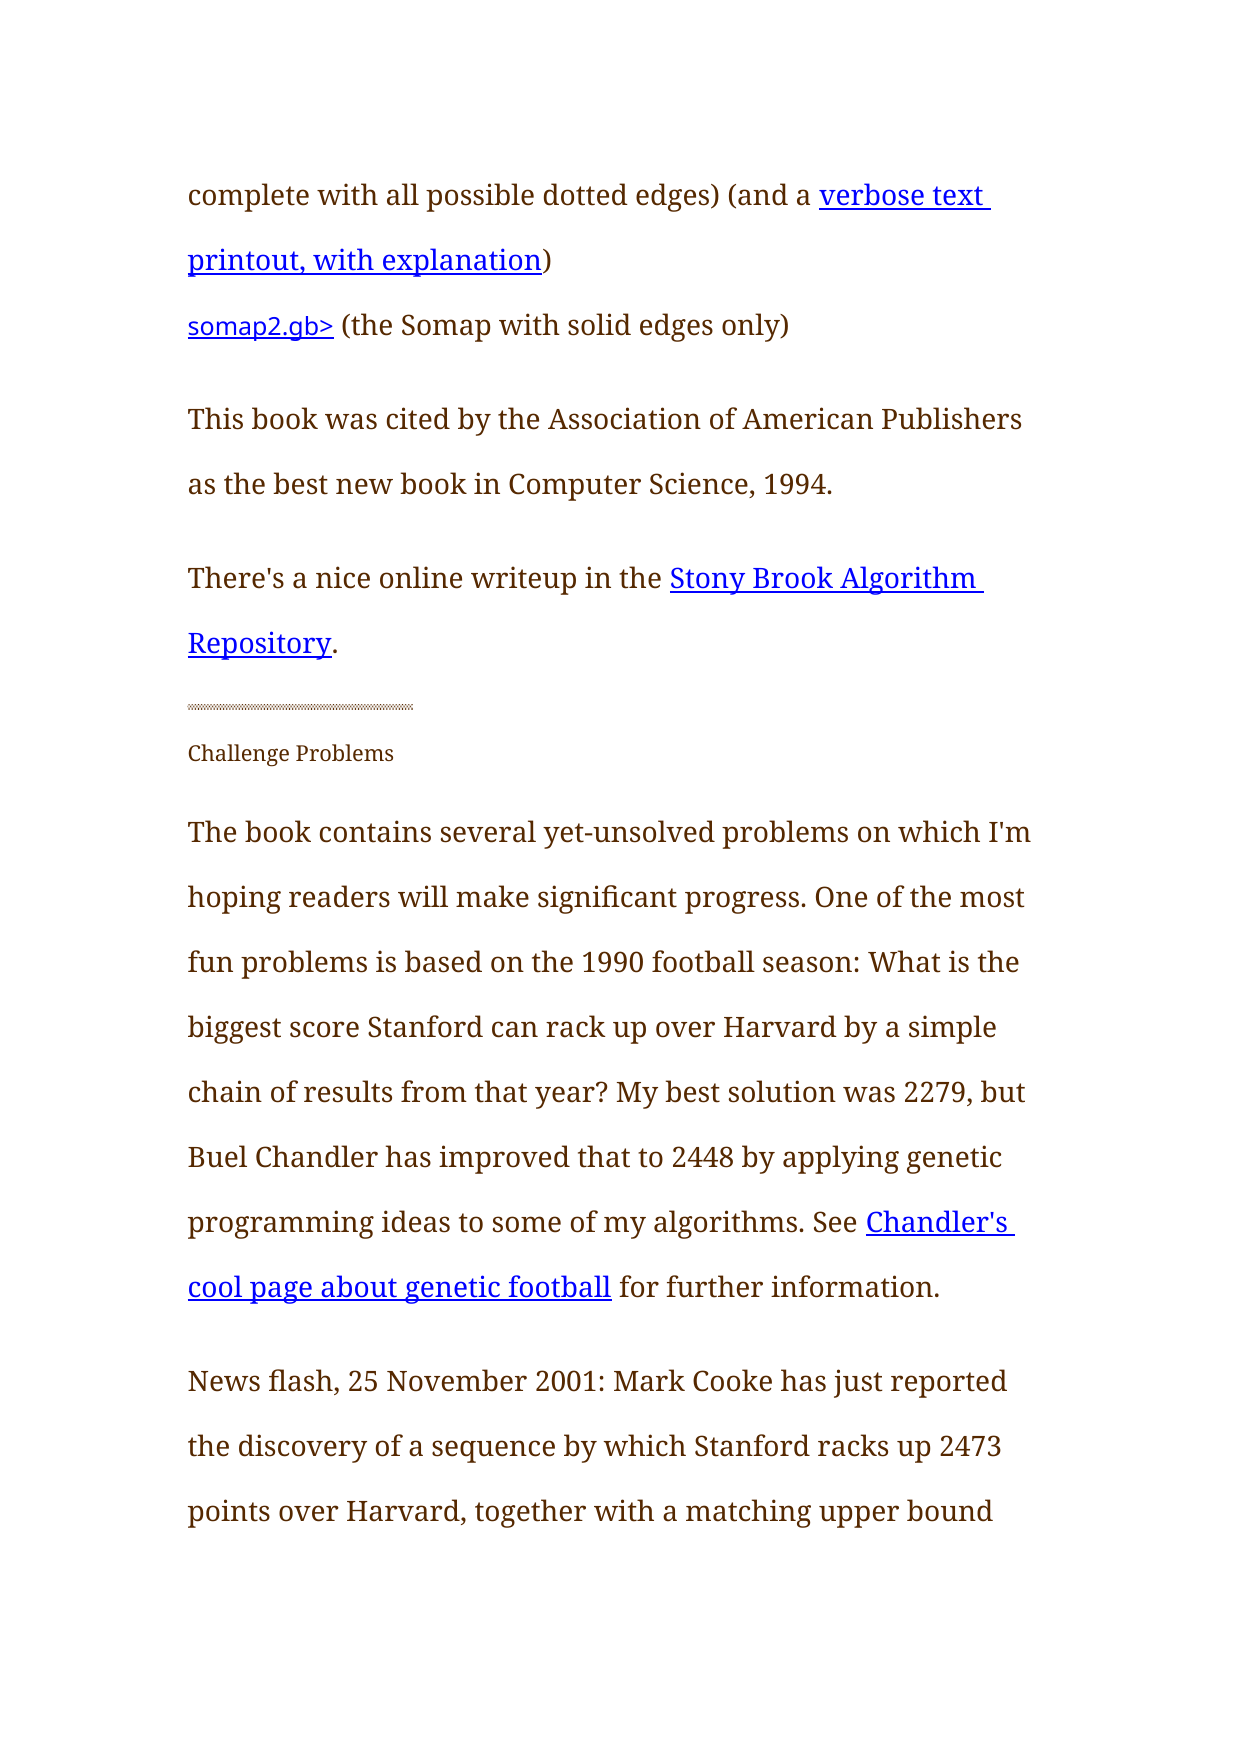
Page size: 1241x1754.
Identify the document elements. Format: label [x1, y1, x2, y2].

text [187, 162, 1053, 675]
picture [187, 704, 413, 710]
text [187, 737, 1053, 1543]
